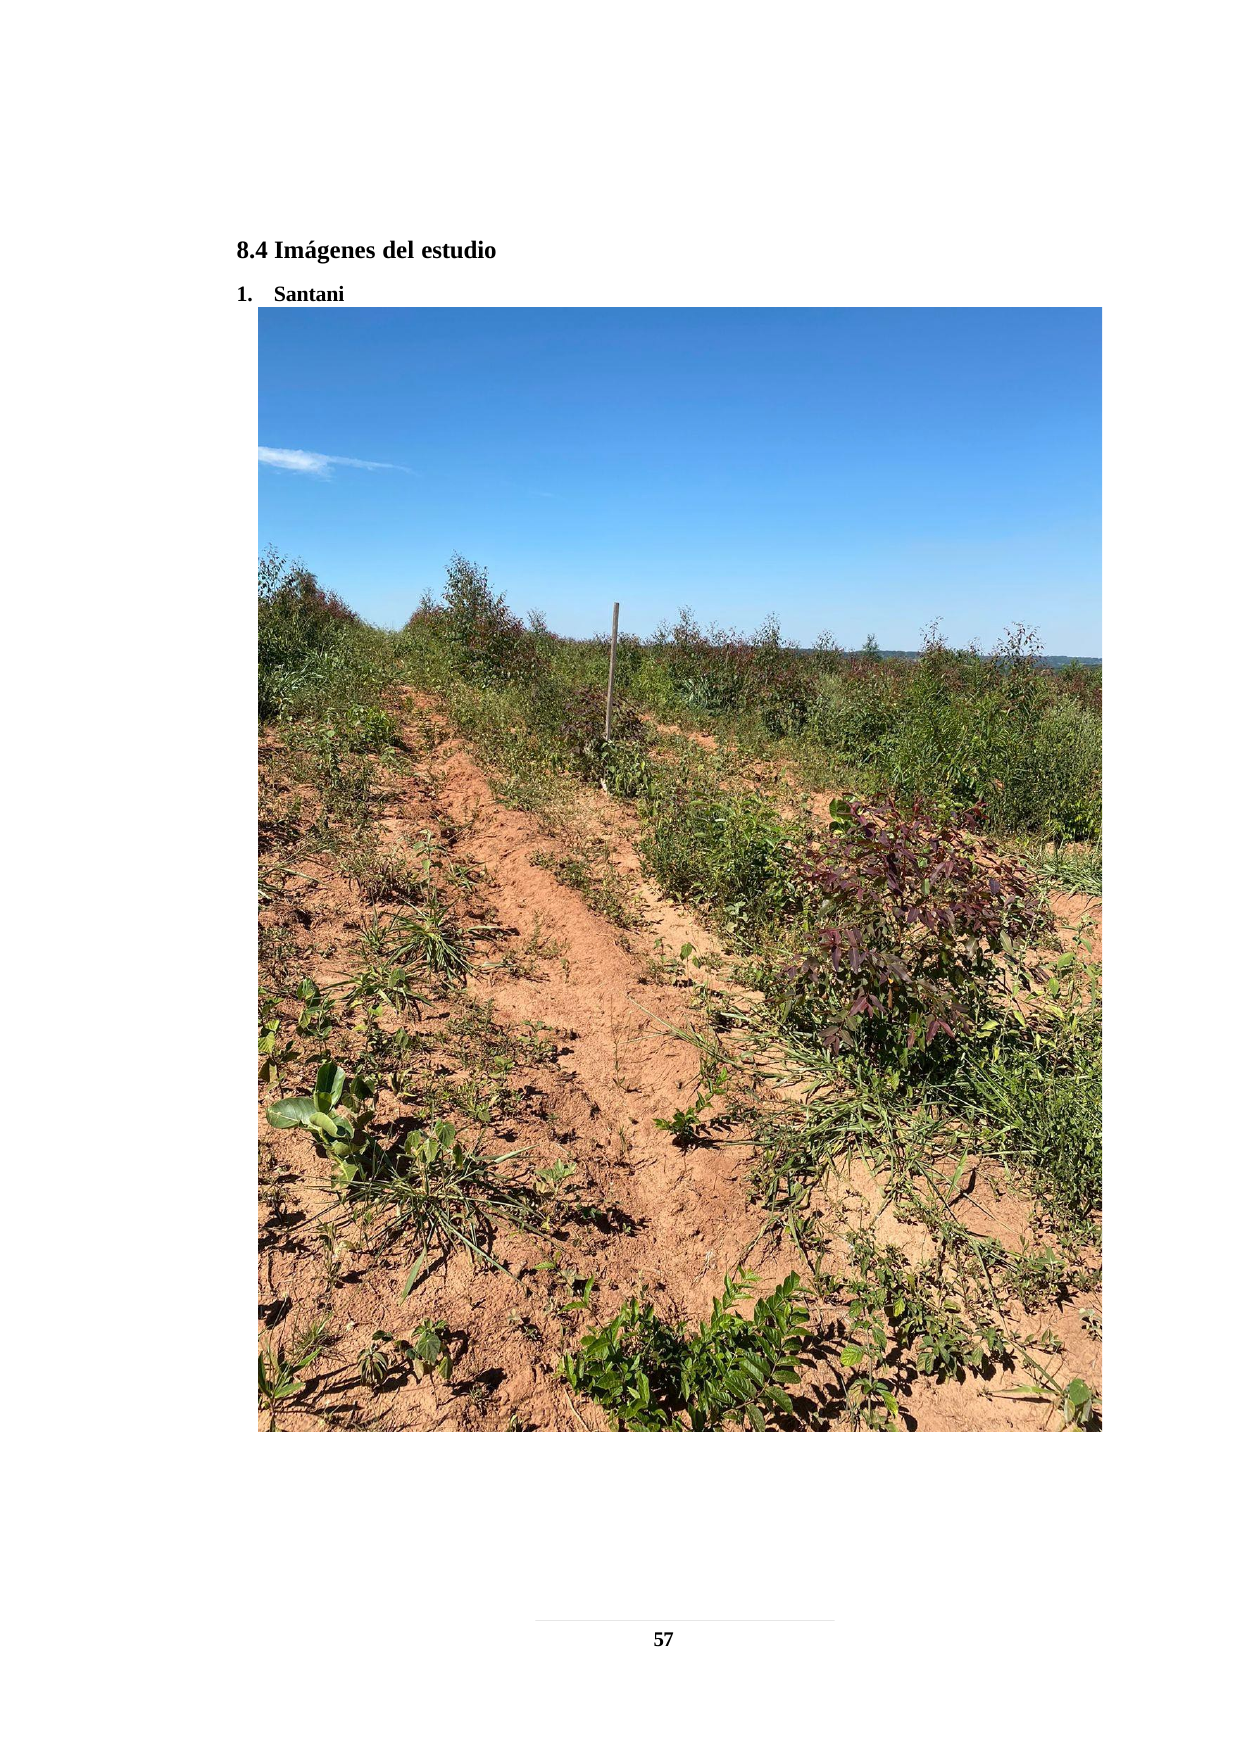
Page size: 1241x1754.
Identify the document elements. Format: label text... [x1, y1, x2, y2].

picture [258, 307, 1103, 1432]
subtitle Imágenes del estudio [236, 235, 1148, 264]
picture [236, 1618, 1134, 1627]
text 1. Santani [236, 281, 1148, 306]
